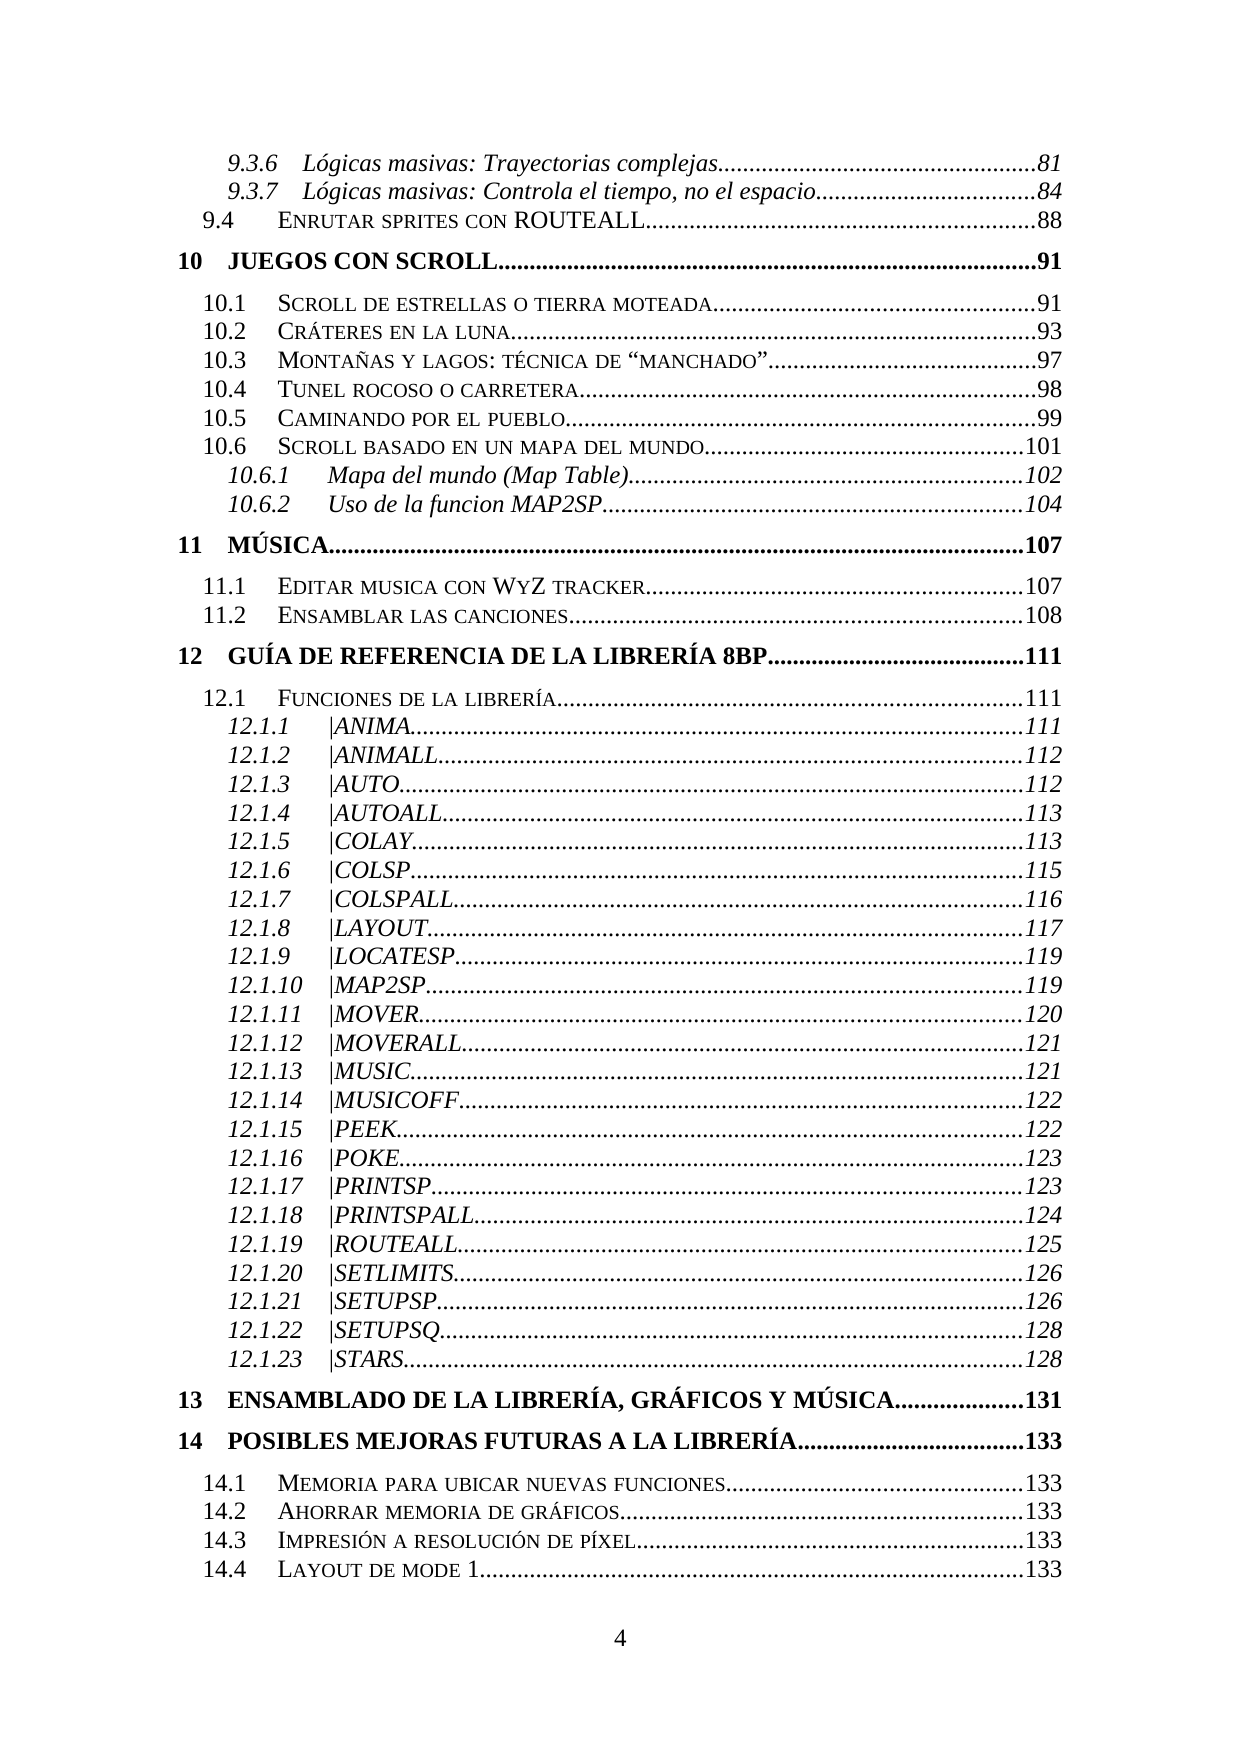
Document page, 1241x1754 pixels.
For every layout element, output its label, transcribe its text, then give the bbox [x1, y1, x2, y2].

text 10.6.2 Uso de la funcion MAP2SP 104 [227, 489, 1063, 518]
text 14.3 Impresión a resolución de píxel 133 [202, 1525, 1063, 1554]
text 9.4 Enrutar sprites con ROUTEALL 88 [202, 205, 1063, 234]
text 9.3.7 Lógicas masivas: Controla el tiempo, no el espacio 84 [227, 176, 1063, 205]
text 12.1.17 |PRINTSP 123 [227, 1171, 1063, 1200]
text 12.1.21 |SETUPSP 126 [227, 1286, 1063, 1315]
text 12.1.14 |MUSICOFF 122 [227, 1085, 1063, 1114]
text 12.1.16 |POKE 123 [227, 1143, 1063, 1171]
text 12.1.20 |SETLIMITS 126 [227, 1258, 1063, 1286]
text 12.1.8 |LAYOUT 117 [227, 913, 1063, 941]
text 14.1 Memoria para ubicar nuevas funciones 133 [202, 1468, 1063, 1496]
text 10.4 Tunel rocoso o carretera 98 [202, 374, 1063, 403]
text 10.6 Scroll basado en un mapa del mundo 101 [202, 431, 1063, 460]
text 12.1.4 |AUTOALL 113 [227, 798, 1063, 826]
text 10.2 Cráteres en la luna 93 [202, 316, 1063, 345]
text 13 Ensamblado de la librería, gráficos y música 131 [177, 1385, 1063, 1414]
text 12.1.5 |COLAY 113 [227, 826, 1063, 855]
text 14.4 Layout de mode 1 133 [202, 1554, 1063, 1583]
text 12.1.7 |COLSPALL 116 [227, 884, 1063, 913]
text 11.2 Ensamblar las canciones 108 [202, 600, 1063, 629]
text 14 Posibles mejoras futuras a la librería 133 [177, 1426, 1063, 1455]
text 12.1.11 |MOVER 120 [227, 999, 1063, 1028]
text 12.1.23 |STARS 128 [227, 1344, 1063, 1373]
text 12.1.10 |MAP2SP 119 [227, 970, 1063, 999]
text 12.1.12 |MOVERALL 121 [227, 1028, 1063, 1056]
text 12.1.15 |PEEK 122 [227, 1114, 1063, 1143]
text 12.1.13 |MUSIC 121 [227, 1056, 1063, 1085]
text 12.1.1 |ANIMA 111 [227, 711, 1063, 740]
text 10.3 Montañas y lagos: técnica de “manchado” 97 [202, 345, 1063, 374]
text 12.1.19 |ROUTEALL 125 [227, 1229, 1063, 1258]
text 12.1.9 |LOCATESP 119 [227, 941, 1063, 970]
text 12.1 Funciones de la librería 111 [202, 683, 1063, 711]
text 12.1.2 |ANIMALL 112 [227, 740, 1063, 769]
text 9.3.6 Lógicas masivas: Trayectorias complejas 81 [227, 148, 1063, 176]
text 11 Música 107 [177, 530, 1063, 559]
text 10.1 Scroll de estrellas o tierra moteada 91 [202, 288, 1063, 316]
text 10.6.1 Mapa del mundo (Map Table) 102 [227, 460, 1063, 489]
text 12.1.18 |PRINTSPALL 124 [227, 1200, 1063, 1229]
text 12.1.22 |SETUPSQ 128 [227, 1315, 1063, 1344]
text 12 Guía de referencia de la librería 8BP 111 [177, 641, 1063, 670]
text 14.2 Ahorrar memoria de gráficos 133 [202, 1496, 1063, 1525]
text 12.1.3 |AUTO 112 [227, 769, 1063, 798]
text 12.1.6 |COLSP 115 [227, 855, 1063, 884]
text 10 Juegos con scroll 91 [177, 246, 1063, 275]
text 10.5 Caminando por el pueblo 99 [202, 403, 1063, 431]
text 11.1 Editar musica con WyZ tracker 107 [202, 571, 1063, 600]
